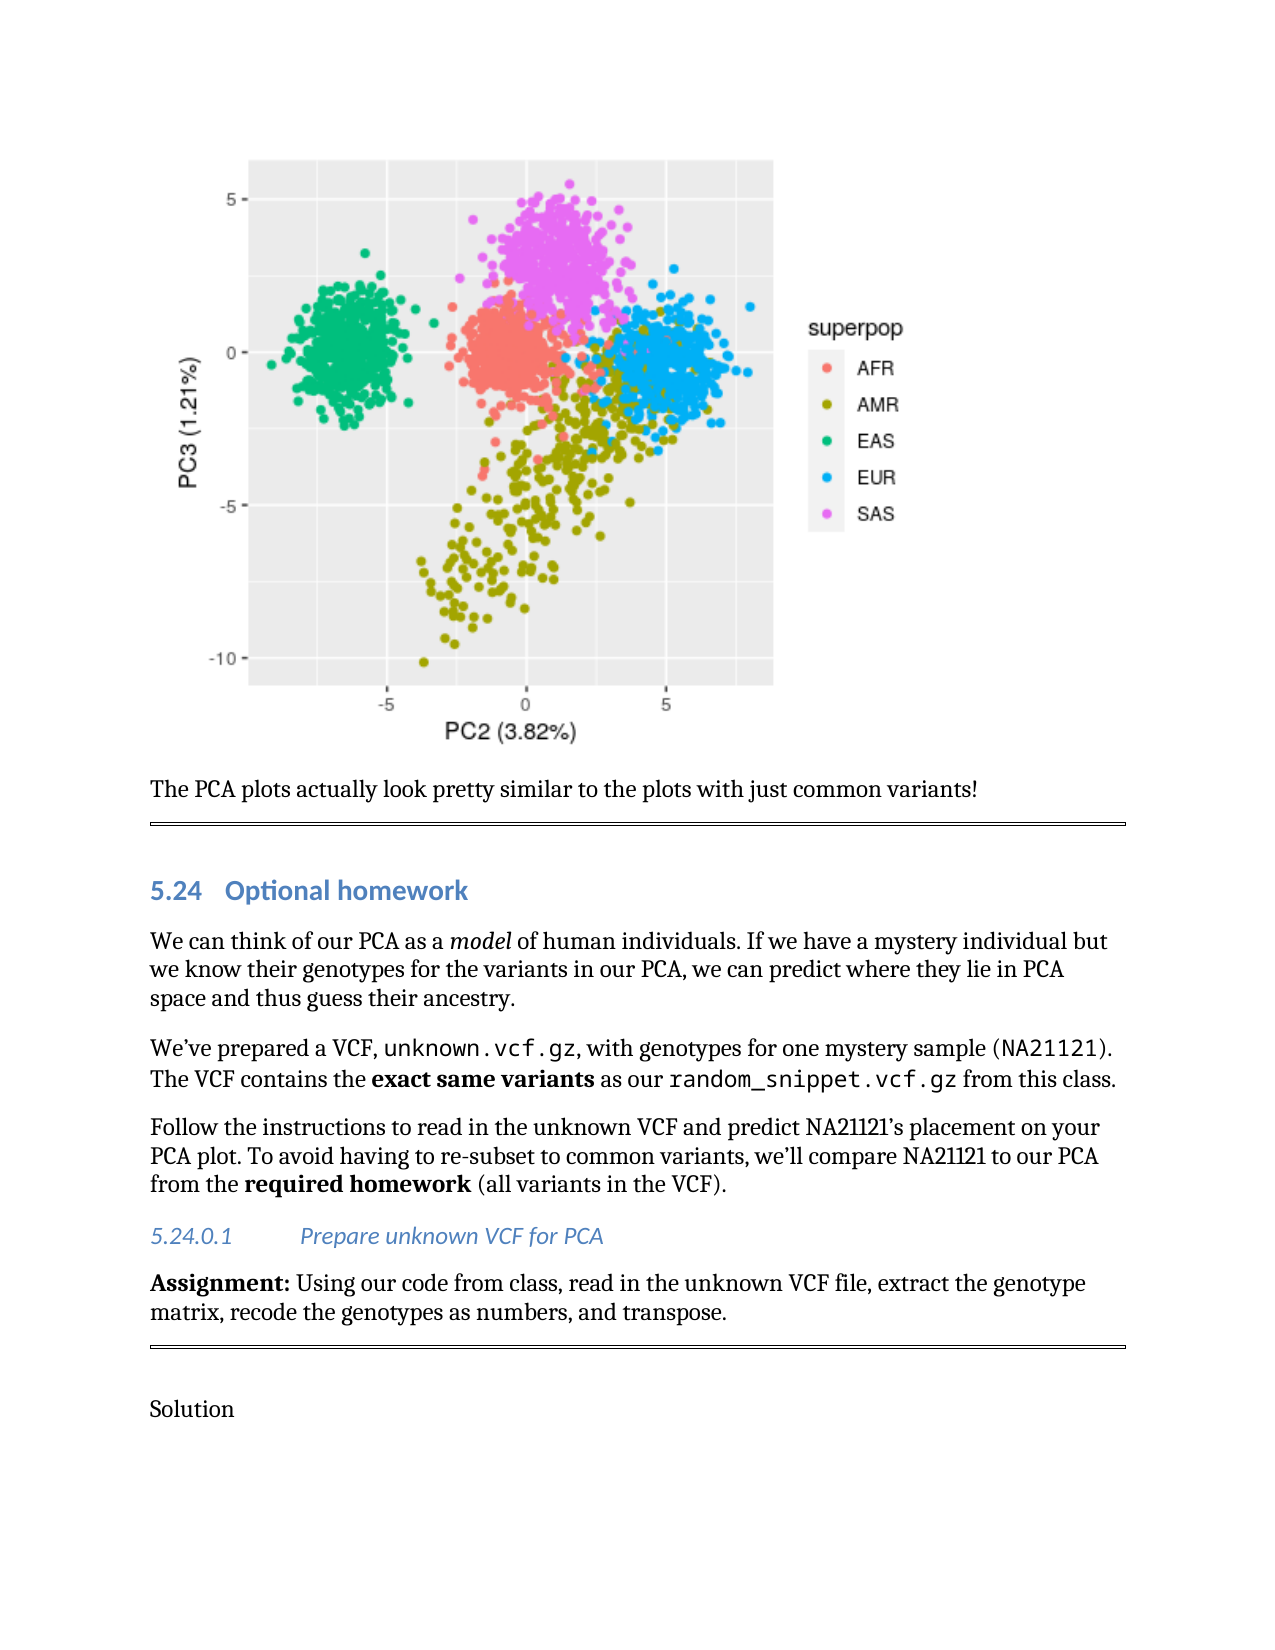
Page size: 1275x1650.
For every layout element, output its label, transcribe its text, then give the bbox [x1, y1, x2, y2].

text The PCA plots actually look pretty similar to the plots with just common variants! [150, 775, 1125, 804]
text We’ve prepared a VCF, unknown.vcf.gz, with genotypes for one mystery sample (NA21121). The VCF contains the exact same variants as our random_snippet.vcf.gz from this class. [150, 1032, 1125, 1094]
subtitle 5.24.0.1 Prepare unknown VCF for PCA [150, 1220, 1125, 1250]
text Follow the instructions to read in the unknown VCF and predict NA21121’s placement on your PCA plot. To avoid having to re-subset to common variants, we’ll compare NA21121 to our PCA from the required homework (all variants in the VCF). [150, 1113, 1125, 1199]
text Solution [150, 1395, 1125, 1424]
text We can think of our PCA as a model of human individuals. If we have a mystery individual but we know their genotypes for the variants in our PCA, we can predict where they lie in PCA space and thus guess their ancestry. [150, 927, 1125, 1013]
picture [168, 150, 927, 757]
subtitle 5.24 Optional homework [150, 872, 1125, 908]
text Assignment: Using our code from class, read in the unknown VCF file, extract the genotype matrix, recode the genotypes as numbers, and transpose. [150, 1269, 1125, 1327]
